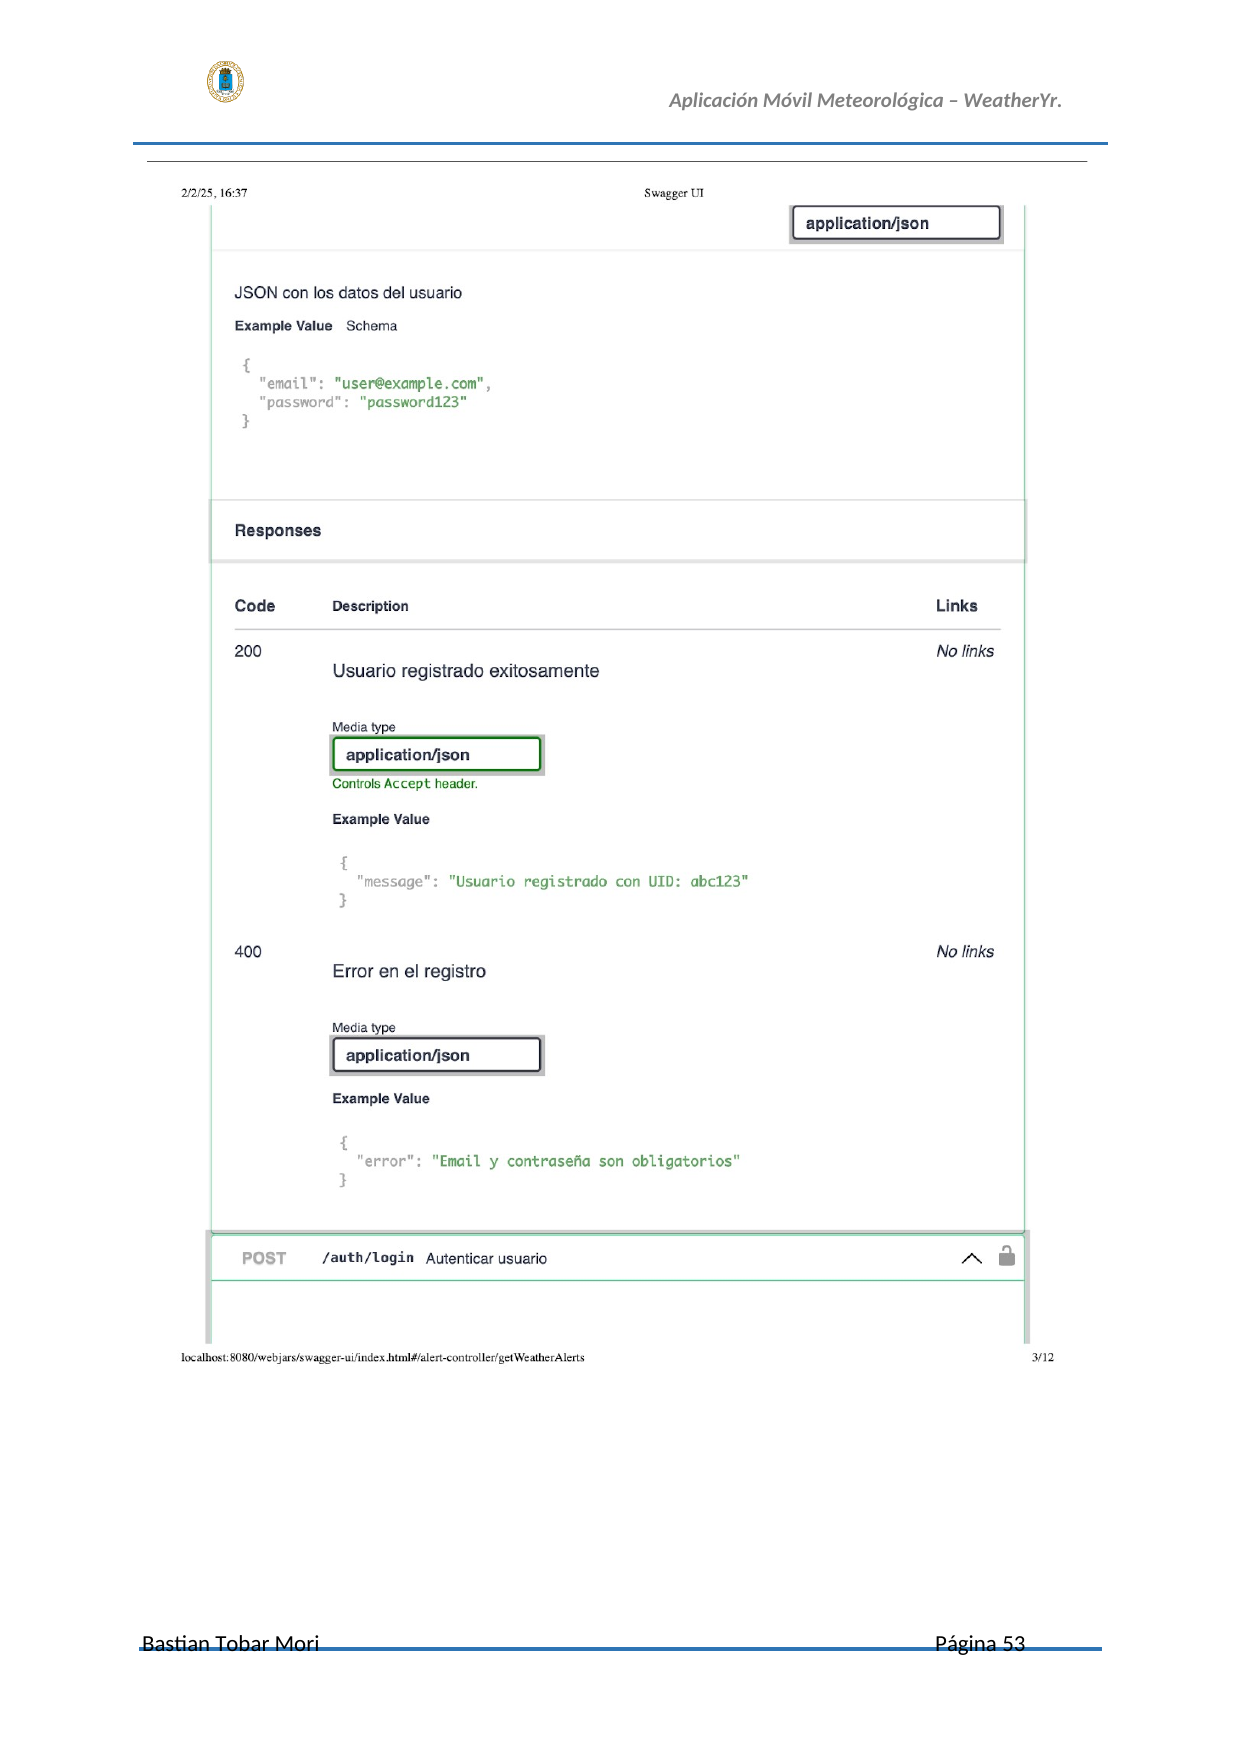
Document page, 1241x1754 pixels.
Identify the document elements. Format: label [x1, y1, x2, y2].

picture [147, 161, 1088, 1386]
picture [206, 58, 244, 103]
